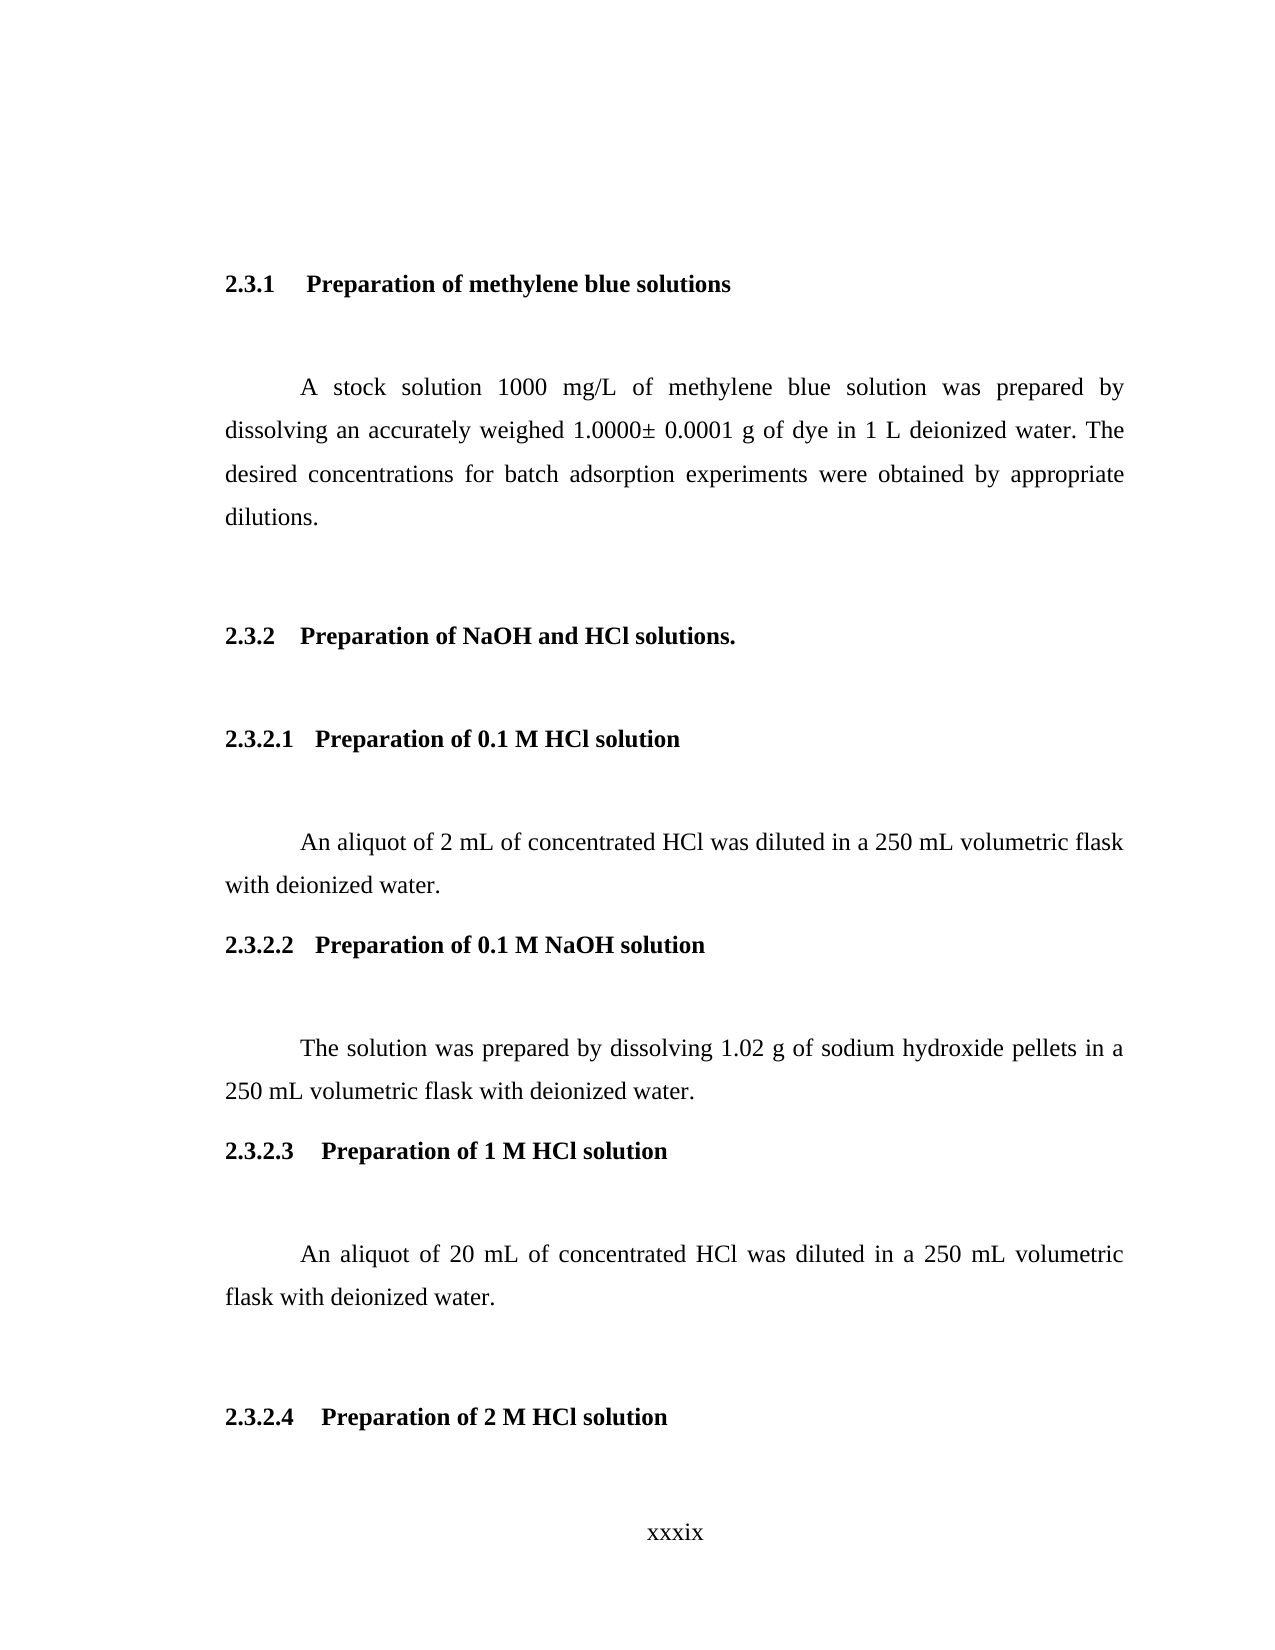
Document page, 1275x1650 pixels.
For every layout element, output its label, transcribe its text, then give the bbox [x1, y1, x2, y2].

text An aliquot of 20 mL of concentrated HCl was diluted in a 250 mL volumetric flask with deionized water. [225, 1239, 1125, 1311]
text An aliquot of 2 mL of concentrated HCl was diluted in a 250 mL volumetric flask with deionized water. [225, 827, 1125, 899]
text The solution was prepared by dissolving 1.02 g of sodium hydroxide pellets in a 250 mL volumetric flask with deionized water. [225, 1033, 1125, 1105]
subtitle Preparation of 0.1 M HCl solution [225, 724, 1125, 753]
subtitle Preparation of 1 M HCl solution [225, 1136, 1125, 1165]
text A stock solution 1000 mg/L of methylene blue solution was prepared by dissolving an accurately weighed 1.0000 0.0001 g of dye in 1 L deionized water. The desired concentrations for batch adsorption experiments were obtained by appropriate dilutions. [225, 372, 1125, 531]
subtitle Preparation of NaOH and HCl solutions. [225, 621, 1125, 650]
subtitle Preparation of 0.1 M NaOH solution [225, 930, 1125, 959]
subtitle Preparation of methylene blue solutions [225, 269, 1125, 298]
subtitle Preparation of 2 M HCl solution [225, 1402, 1125, 1430]
